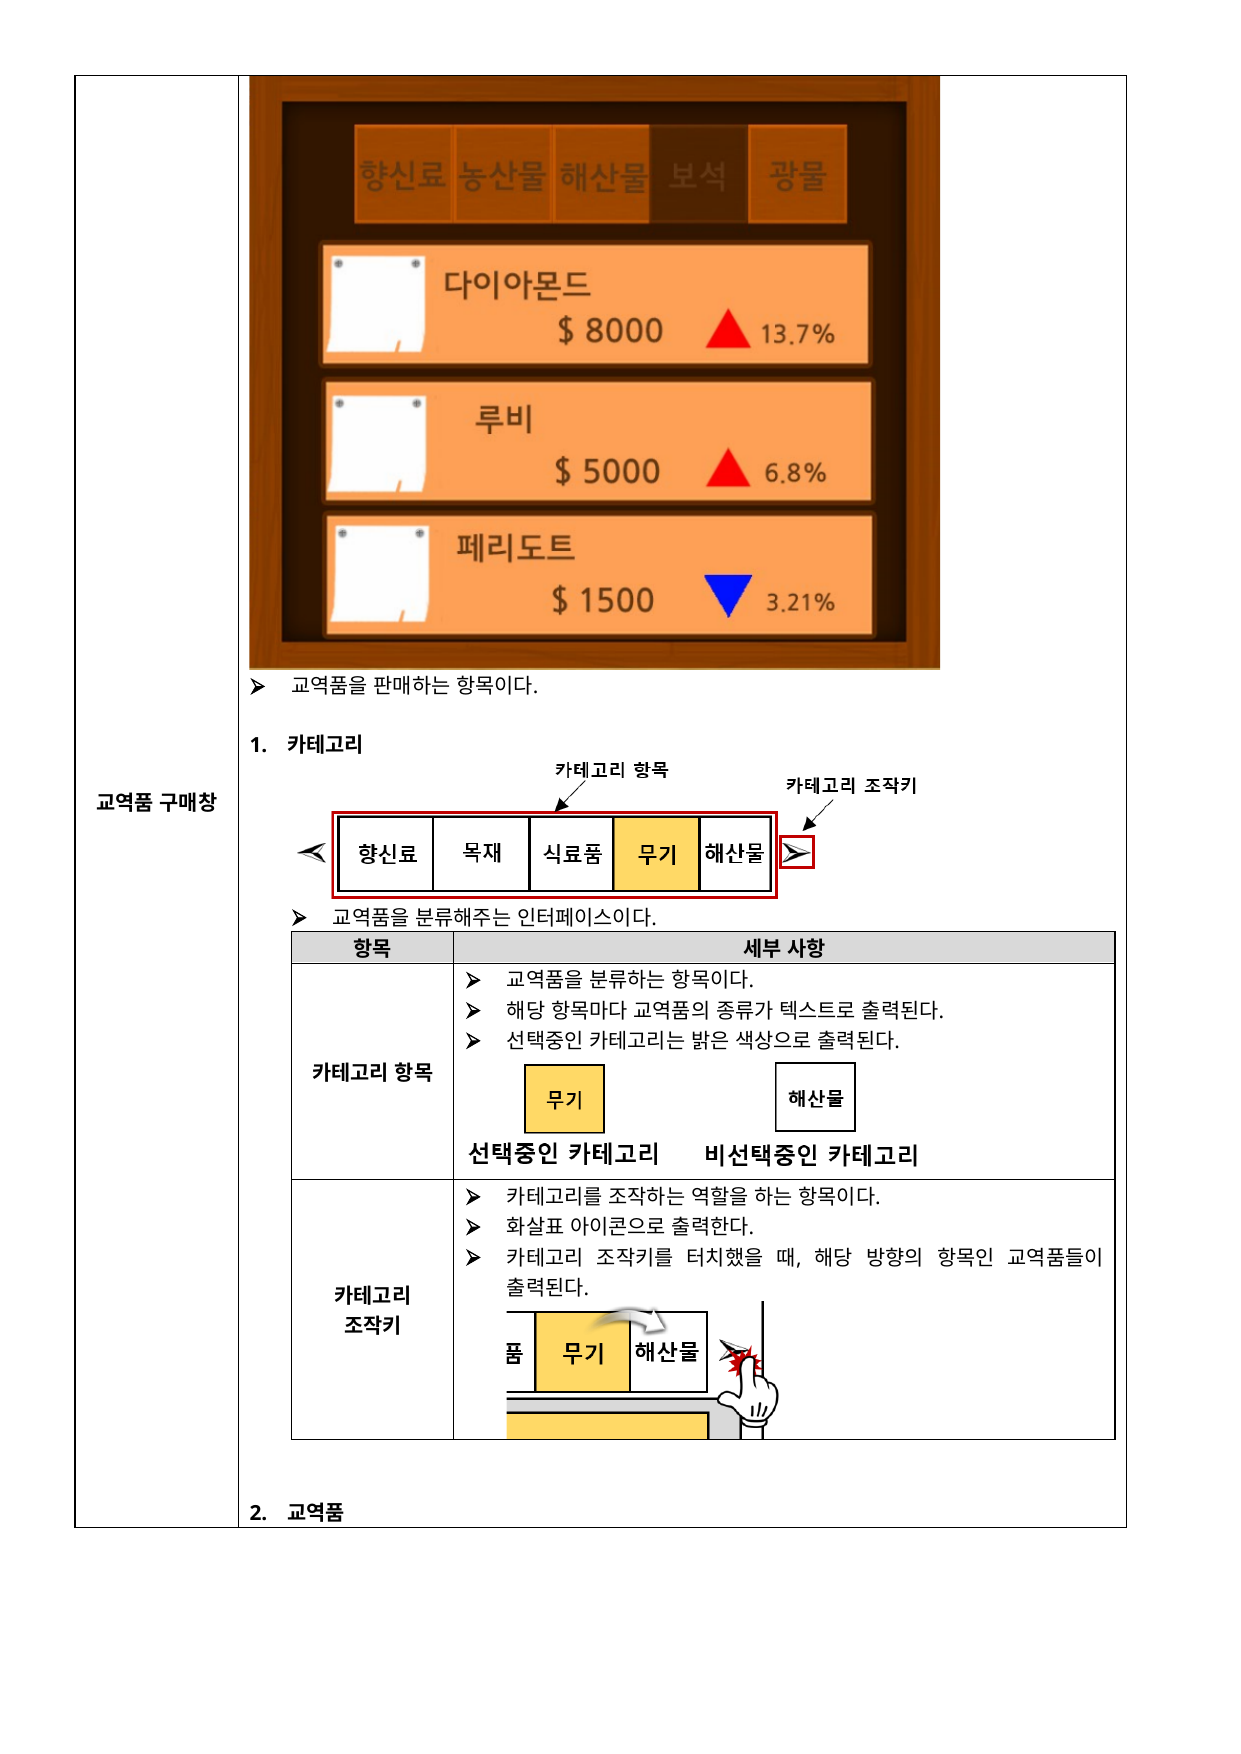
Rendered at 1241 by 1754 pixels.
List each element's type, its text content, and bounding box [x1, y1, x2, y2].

table_cell 교역품 구매창 [76, 76, 238, 1527]
picture [465, 1056, 925, 1179]
picture [249, 76, 940, 670]
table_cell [239, 76, 1126, 1527]
picture [506, 1301, 781, 1439]
picture [286, 758, 925, 901]
